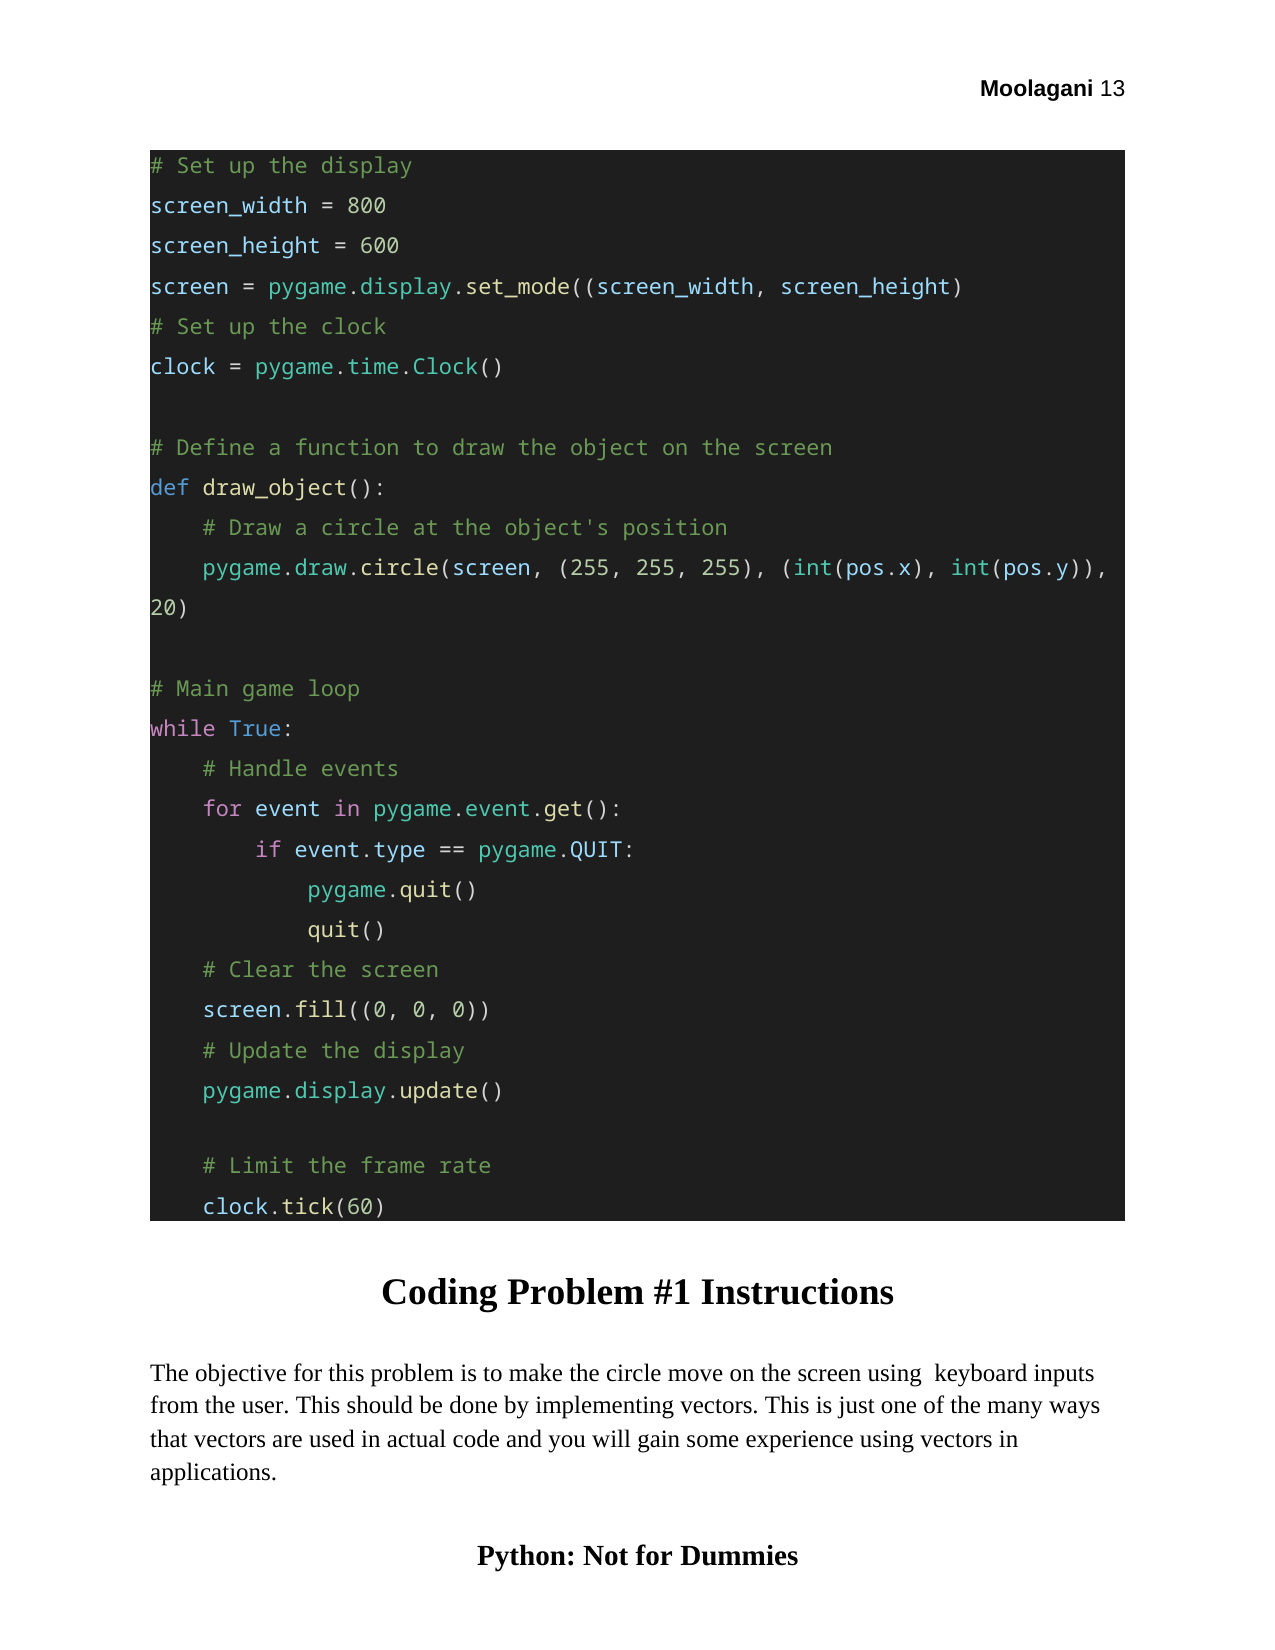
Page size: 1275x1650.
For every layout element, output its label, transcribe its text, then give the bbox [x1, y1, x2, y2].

text quit() [150, 914, 1125, 944]
text screen.fill((0, 0, 0)) [150, 994, 1125, 1024]
text # Main game loop [150, 673, 1125, 702]
text clock.tick(60) [150, 1191, 1125, 1221]
text screen = pygame.display.set_mode((screen_width, screen_height) [150, 271, 1125, 300]
text # Set up the clock [150, 311, 1125, 341]
text Coding Problem #1 Instructions [150, 1269, 1125, 1313]
text # Handle events [150, 753, 1125, 783]
text for event in pygame.event.get(): [150, 793, 1125, 823]
text pygame.quit() [150, 874, 1125, 903]
text clock = pygame.time.Clock() [150, 351, 1125, 381]
text # Clear the screen [150, 954, 1125, 984]
text def draw_object(): [150, 472, 1125, 501]
text screen_width = 800 [150, 190, 1125, 220]
text pygame.draw.circle(screen, (255, 255, 255), (int(pos.x), int(pos.y)), 20) [150, 552, 1125, 622]
text # Draw a circle at the object's position [150, 512, 1125, 542]
text # Limit the frame rate [150, 1151, 1125, 1180]
text # Set up the display [150, 150, 1125, 180]
text # Update the display [150, 1034, 1125, 1064]
text while True: [150, 713, 1125, 743]
text pygame.display.update() [150, 1075, 1125, 1104]
text # Define a function to draw the object on the screen [150, 431, 1125, 461]
text The objective for this problem is to make the circle move on the screen using keyboard inputs from the user. This should be done by implementing vectors. This is just one of the many ways that vectors are used in actual code and you will gain some experience using vectors in applications. [150, 1358, 1125, 1485]
text if event.type == pygame.QUIT: [150, 833, 1125, 863]
text screen_height = 600 [150, 230, 1125, 260]
